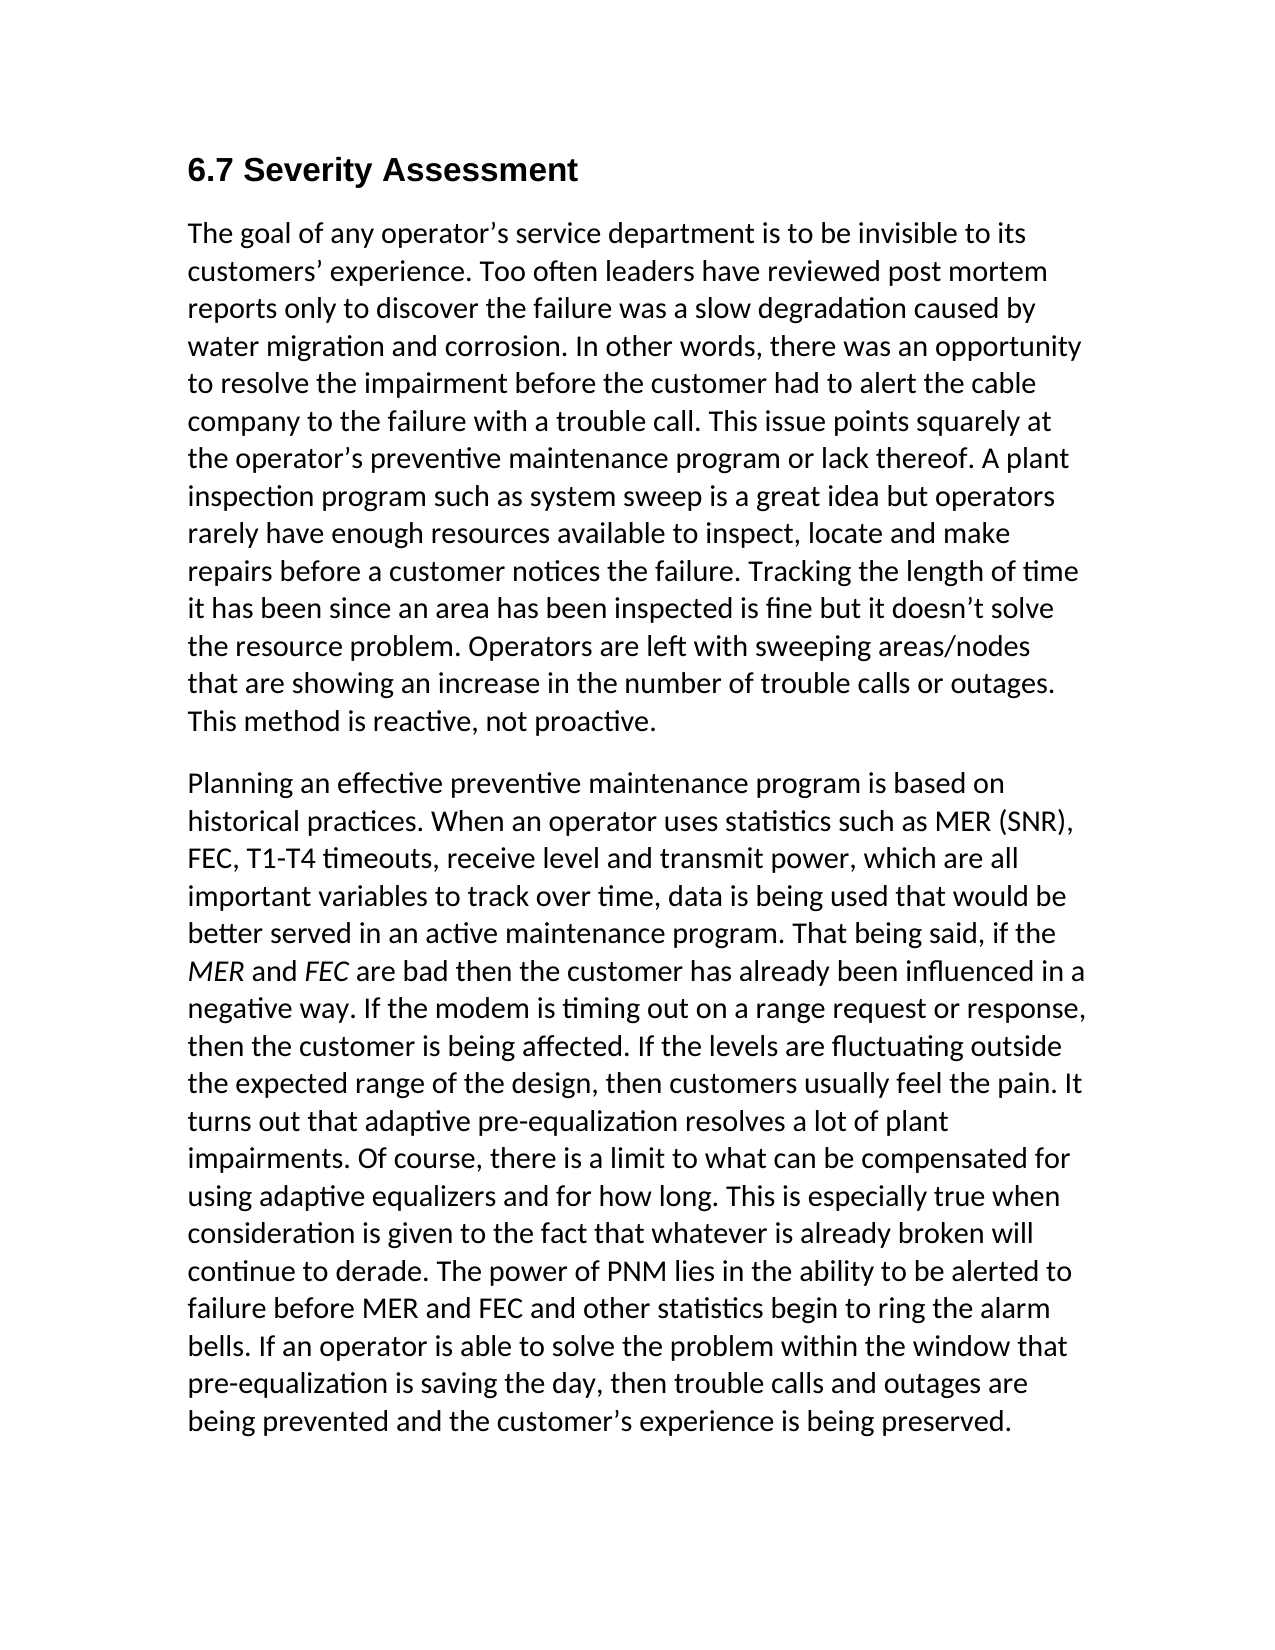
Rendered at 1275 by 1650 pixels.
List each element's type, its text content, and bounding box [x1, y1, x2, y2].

text Planning an effective preventive maintenance program is based on historical practices. When an operator uses statistics such as MER (SNR), FEC, T1-T4 timeouts, receive level and transmit power, which are all important variables to track over time, data is being used that would be better served in an active maintenance program. That being said, if the MER and FEC are bad then the customer has already been influenced in a negative way. If the modem is timing out on a range request or response, then the customer is being affected. If the levels are fluctuating outside the expected range of the design, then customers usually feel the pain. It turns out that adaptive pre-equalization resolves a lot of plant impairments. Of course, there is a limit to what can be compensated for using adaptive equalizers and for how long. This is especially true when consideration is given to the fact that whatever is already broken will continue to derade. The power of PNM lies in the ability to be alerted to failure before MER and FEC and other statistics begin to ring the alarm bells. If an operator is able to solve the problem within the window that pre-equalization is saving the day, then trouble calls and outages are being prevented and the customer’s experience is being preserved. [187, 763, 1087, 1438]
text The goal of any operator’s service department is to be invisible to its customers’ experience. Too often leaders have reviewed post mortem reports only to discover the failure was a slow degradation caused by water migration and corrosion. In other words, there was an opportunity to resolve the impairment before the customer had to alert the cable company to the failure with a trouble call. This issue points squarely at the operator’s preventive maintenance program or lack thereof. A plant inspection program such as system sweep is a great idea but operators rarely have enough resources available to inspect, locate and make repairs before a customer notices the failure. Tracking the length of time it has been since an area has been inspected is fine but it doesn’t solve the resource problem. Operators are left with sweeping areas/nodes that are showing an increase in the number of trouble calls or outages. This method is reactive, not proactive. [187, 213, 1087, 738]
text 6.7 Severity Assessment [187, 150, 1087, 188]
